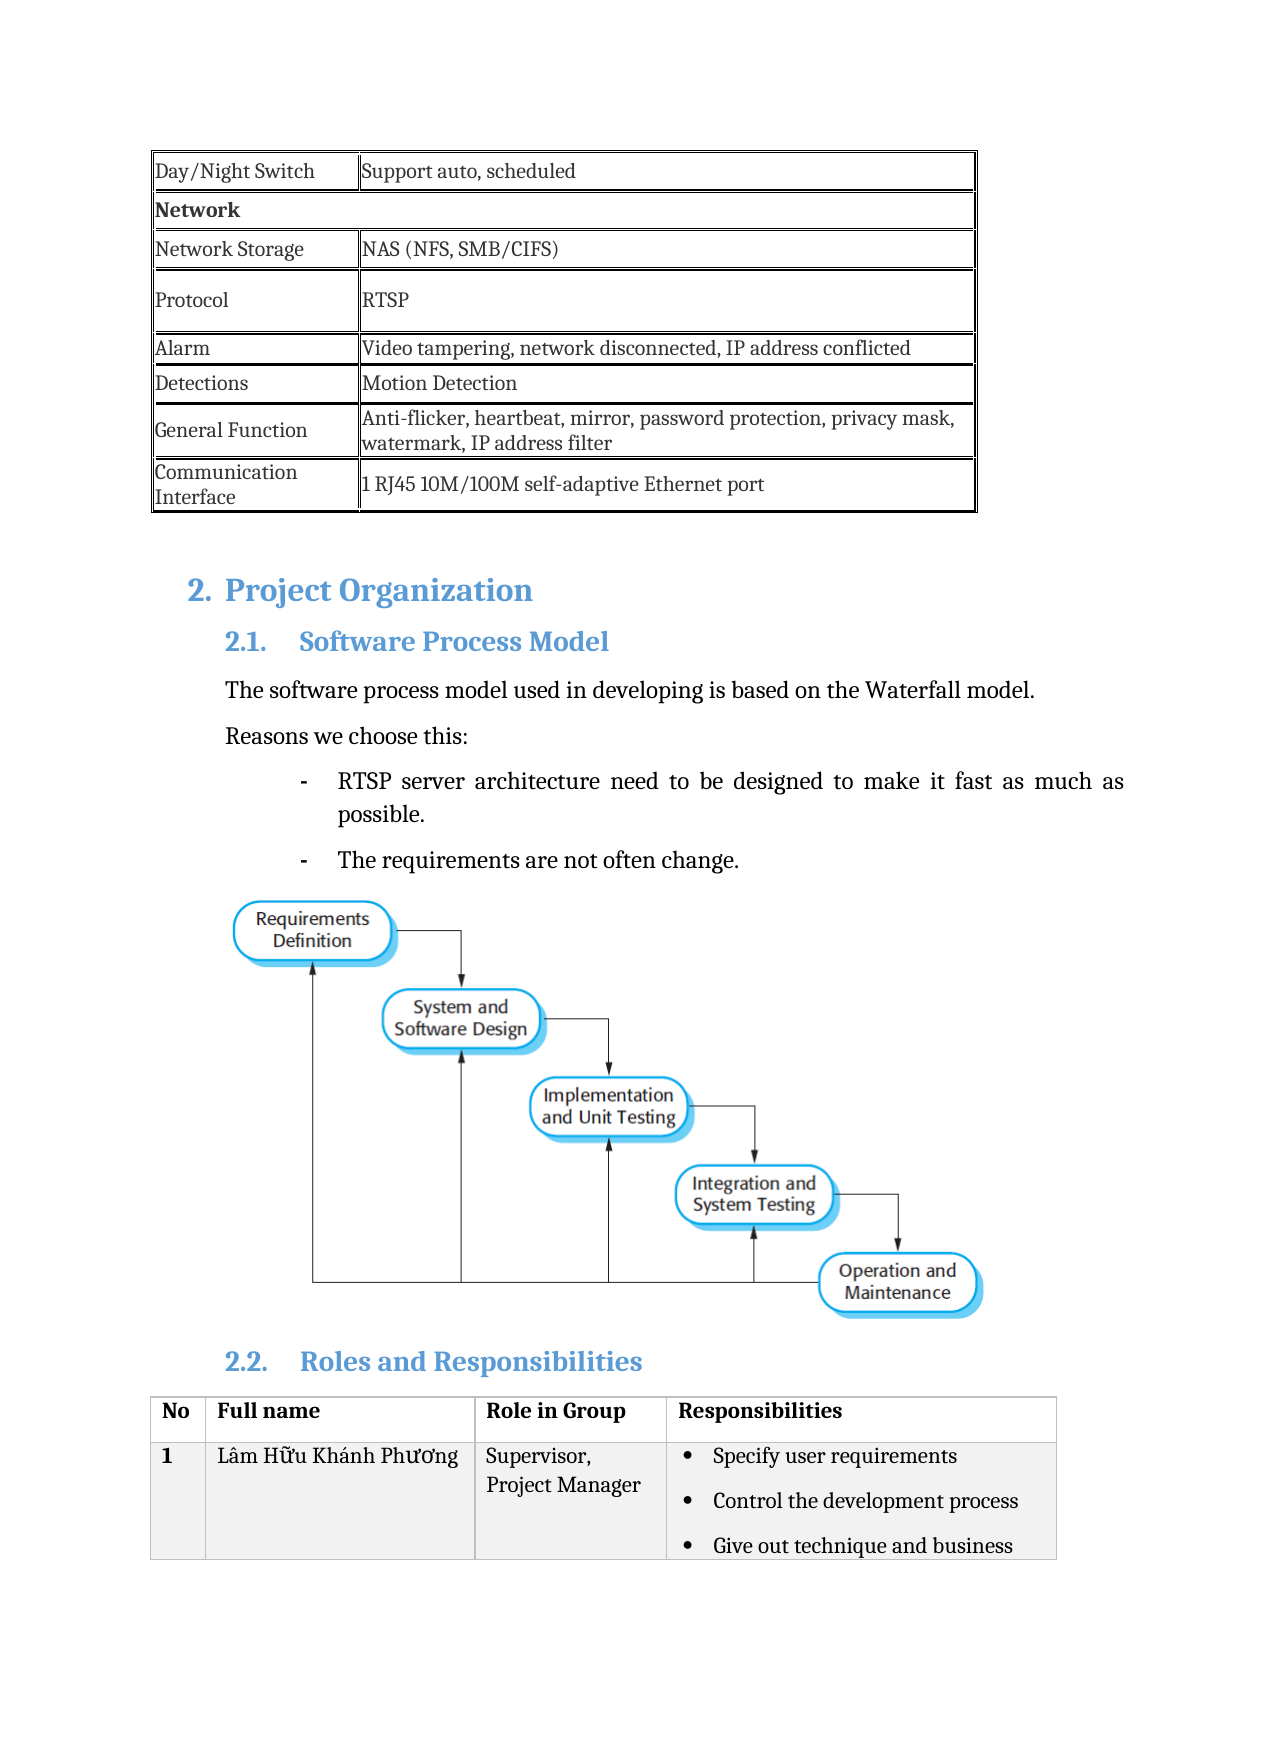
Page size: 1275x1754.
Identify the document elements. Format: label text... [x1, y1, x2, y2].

table_cell Protocol [154, 267, 358, 331]
table_cell Network Storage [154, 228, 358, 267]
list The requirements are not often change. [300, 846, 1125, 874]
list RTSP server architecture need to be designed to make it fast as much as possible. [300, 767, 1125, 829]
picture [225, 891, 992, 1328]
table_cell Communication Interface [154, 456, 359, 510]
table_header No [151, 1398, 205, 1442]
table_cell Day/Night Switch [154, 153, 359, 189]
list Reasons we choose this: [225, 722, 1125, 750]
subtitle Project Organization [187, 571, 1125, 609]
table_cell RTSP [361, 267, 975, 331]
table_cell 1 RJ45 10M/100M self-adaptive Ethernet port [359, 456, 975, 510]
table_cell Network [154, 189, 975, 228]
table_cell 1 [151, 1443, 205, 1559]
table_cell Alarm [154, 331, 358, 362]
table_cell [476, 1443, 666, 1559]
table_cell General Function [154, 402, 358, 456]
list Roles and Responsibilities [225, 1345, 1125, 1379]
list The software process model used in developing is based on the Waterfall model. [225, 676, 1125, 705]
table_cell Motion Detection [361, 363, 976, 402]
list Software Process Model [225, 625, 1125, 658]
table_header Full name [206, 1398, 474, 1442]
table_cell Support auto, scheduled [359, 151, 975, 189]
table_cell NAS (NFS, SMB/CIFS) [361, 228, 975, 267]
table_cell Detections [152, 363, 358, 402]
table_cell Anti-flicker, heartbeat, mirror, password protection, privacy mask, watermark, IP address filter [361, 402, 974, 456]
table_cell Video tampering, network disconnected, IP address conflicted [361, 331, 975, 362]
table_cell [667, 1443, 1056, 1559]
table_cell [206, 1443, 474, 1559]
table_header Responsibilities [667, 1398, 1056, 1442]
table_header Role in Group [476, 1398, 666, 1442]
